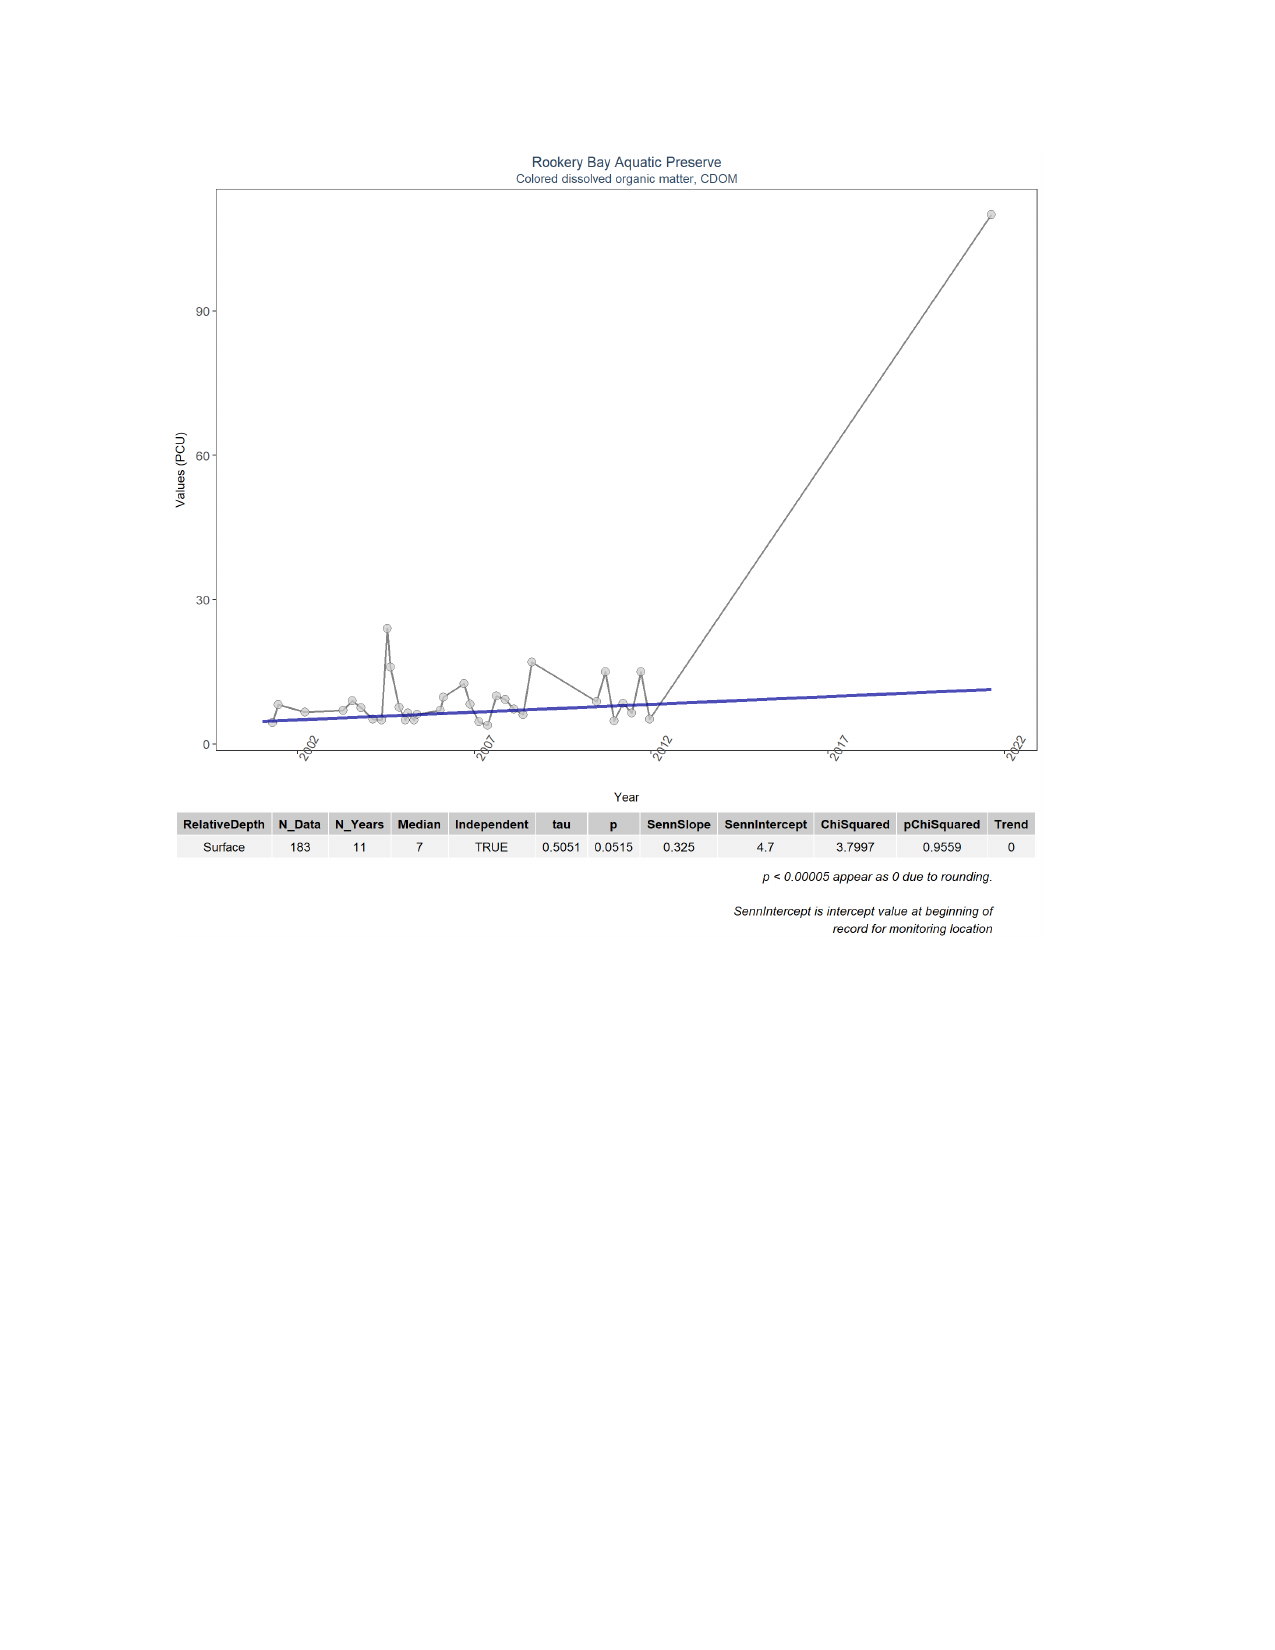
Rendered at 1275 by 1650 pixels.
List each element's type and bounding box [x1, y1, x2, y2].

picture [168, 150, 1044, 938]
